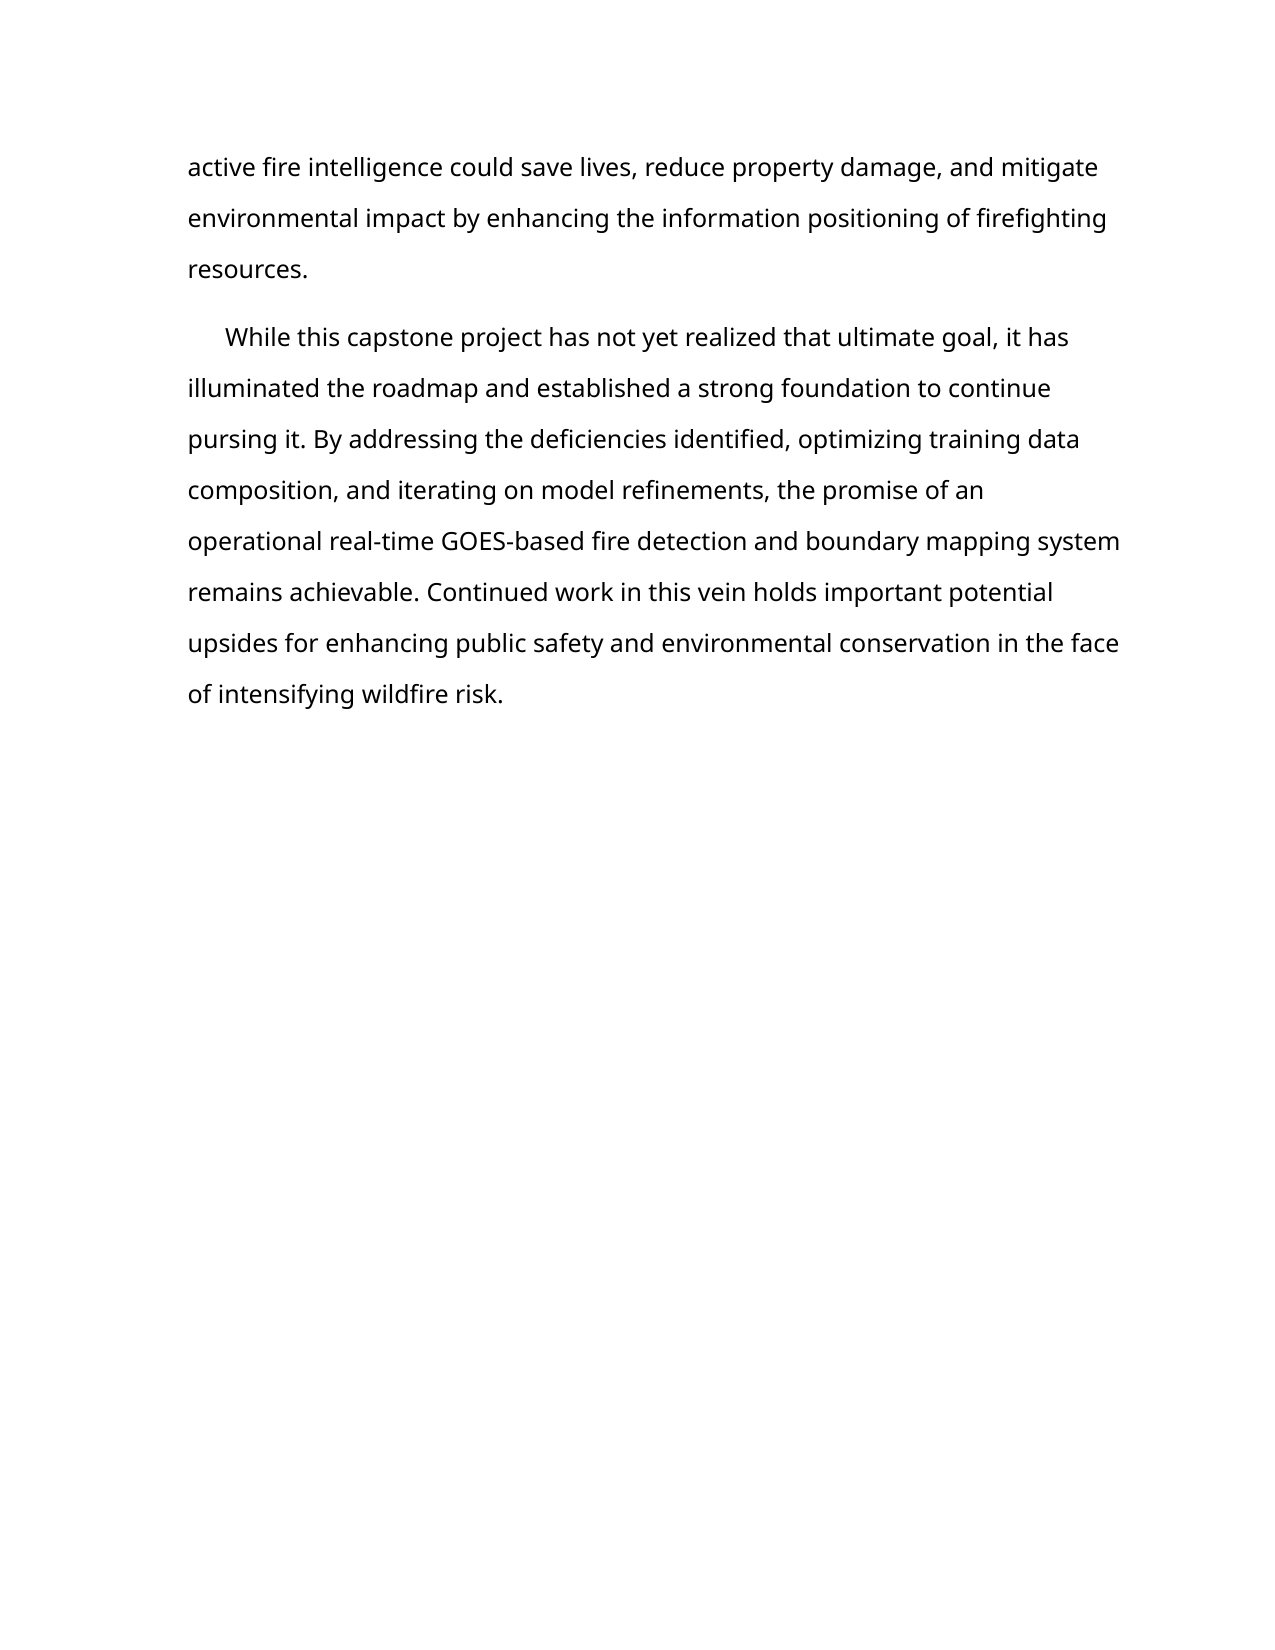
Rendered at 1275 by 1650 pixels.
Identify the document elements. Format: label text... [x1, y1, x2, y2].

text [187, 150, 1125, 286]
text While this capstone project has not yet realized that ultimate goal, it has illuminated the roadmap and established a strong foundation to continue pursing it. By addressing the deficiencies identified, optimizing training data composition, and iterating on model refinements, the promise of an operational real-time GOES-based fire detection and boundary mapping system remains achievable. Continued work in this vein holds important potential upsides for enhancing public safety and environmental conservation in the face of intensifying wildfire risk. [187, 320, 1125, 711]
